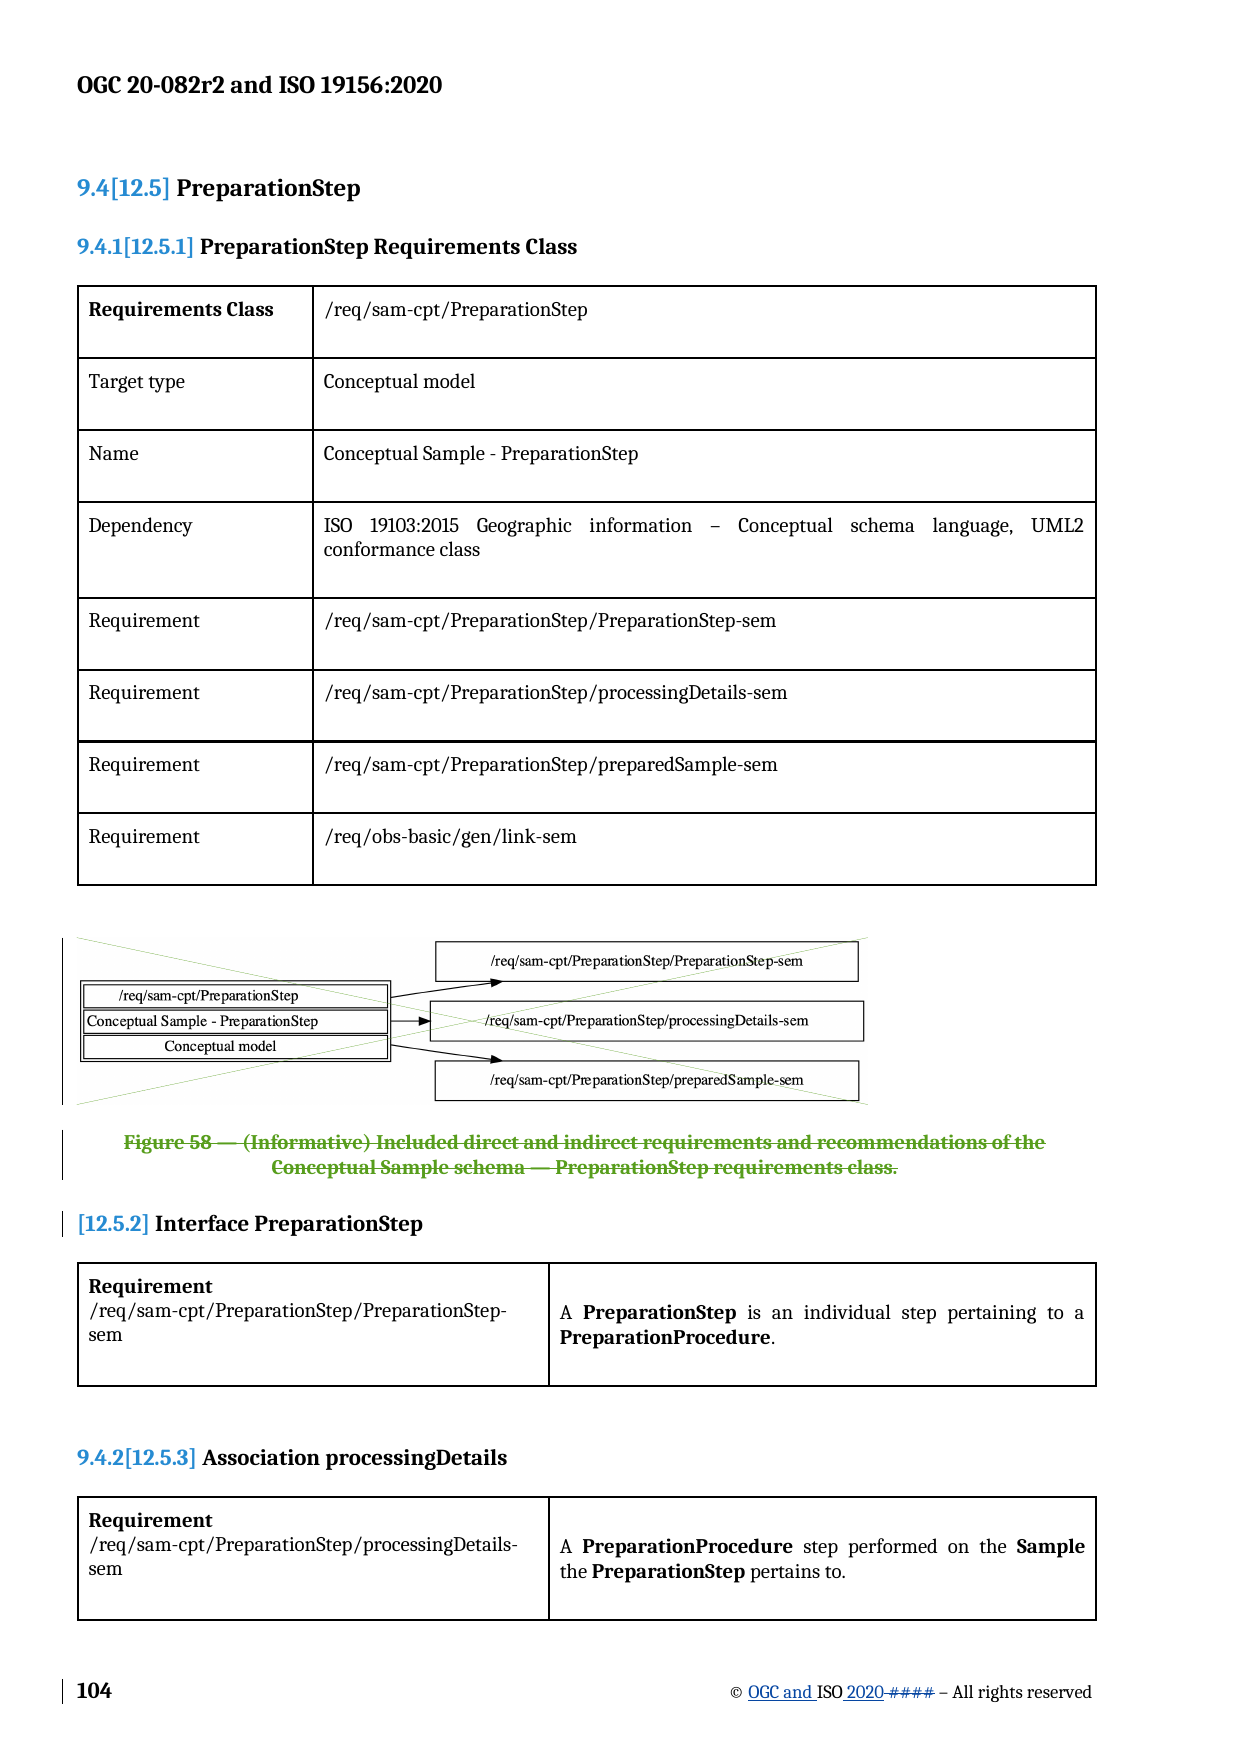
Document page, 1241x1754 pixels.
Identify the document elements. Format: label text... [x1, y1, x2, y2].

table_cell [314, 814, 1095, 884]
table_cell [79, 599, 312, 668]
picture [478, 938, 868, 1104]
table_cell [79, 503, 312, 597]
picture [81, 1022, 864, 1105]
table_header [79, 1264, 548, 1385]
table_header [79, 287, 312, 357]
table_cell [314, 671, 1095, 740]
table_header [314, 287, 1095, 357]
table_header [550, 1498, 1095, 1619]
subtitle Interface PreparationStep [77, 1211, 1092, 1237]
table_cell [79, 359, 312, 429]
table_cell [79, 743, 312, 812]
subtitle Association processingDetails [77, 1445, 1092, 1471]
picture [76, 938, 467, 1104]
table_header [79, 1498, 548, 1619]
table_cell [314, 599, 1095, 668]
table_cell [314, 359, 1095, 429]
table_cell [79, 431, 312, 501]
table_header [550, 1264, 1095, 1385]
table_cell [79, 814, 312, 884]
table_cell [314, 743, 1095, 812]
subtitle PreparationStep Requirements Class [77, 234, 1092, 260]
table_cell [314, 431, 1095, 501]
picture [80, 937, 865, 1020]
subtitle PreparationStep [77, 174, 1092, 203]
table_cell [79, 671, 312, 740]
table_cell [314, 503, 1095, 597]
